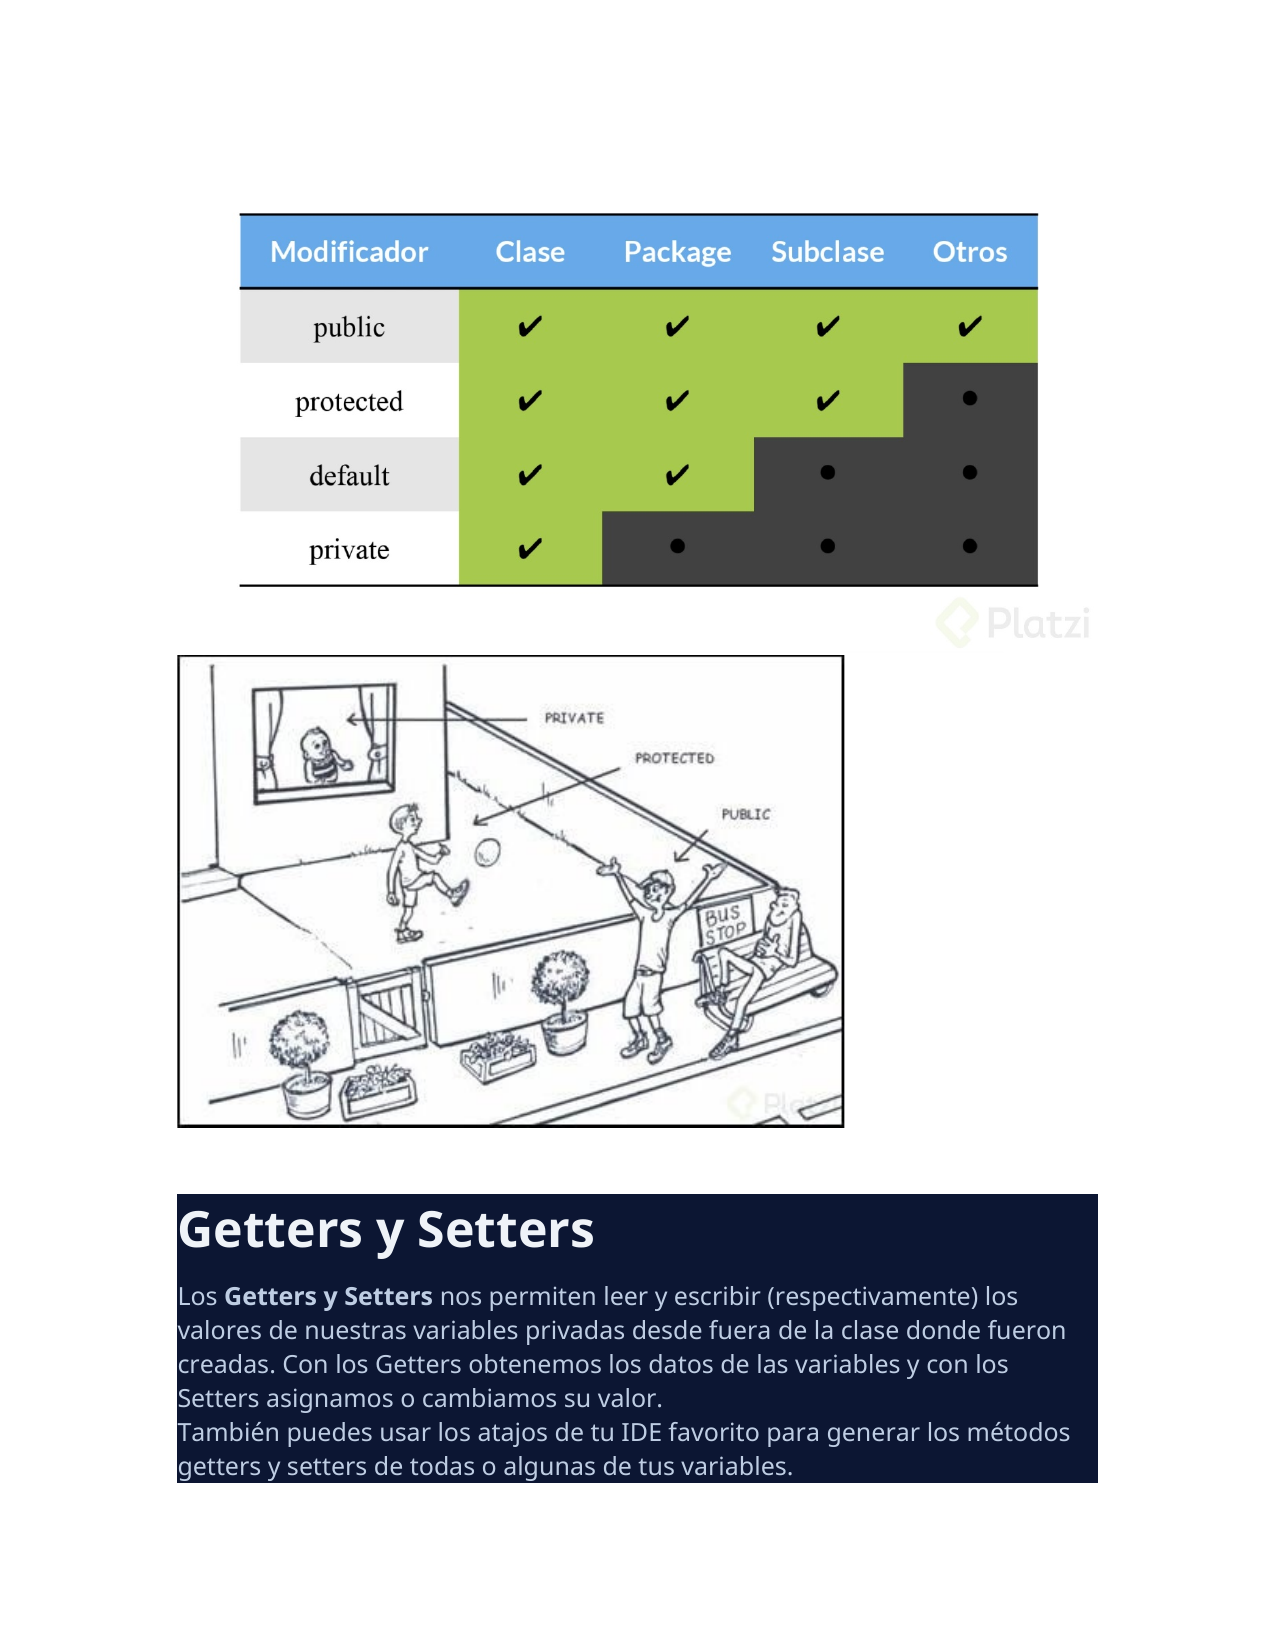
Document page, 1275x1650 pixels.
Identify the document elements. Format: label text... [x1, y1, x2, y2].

subtitle Getters y Setters [177, 1194, 1098, 1262]
picture [177, 147, 1098, 653]
text Los Getters y Setters nos permiten leer y escribir (respectivamente) los valores de nuestras variables privadas desde fuera de la clase donde fueron creadas. Con los Getters obtenemos los datos de las variables y con los Setters asignamos o cambiamos su valor. [177, 1278, 1098, 1415]
text También puedes usar los atajos de tu IDE favorito para generar los métodos getters y setters de todas o algunas de tus variables. [177, 1415, 1098, 1483]
picture [177, 655, 845, 1128]
